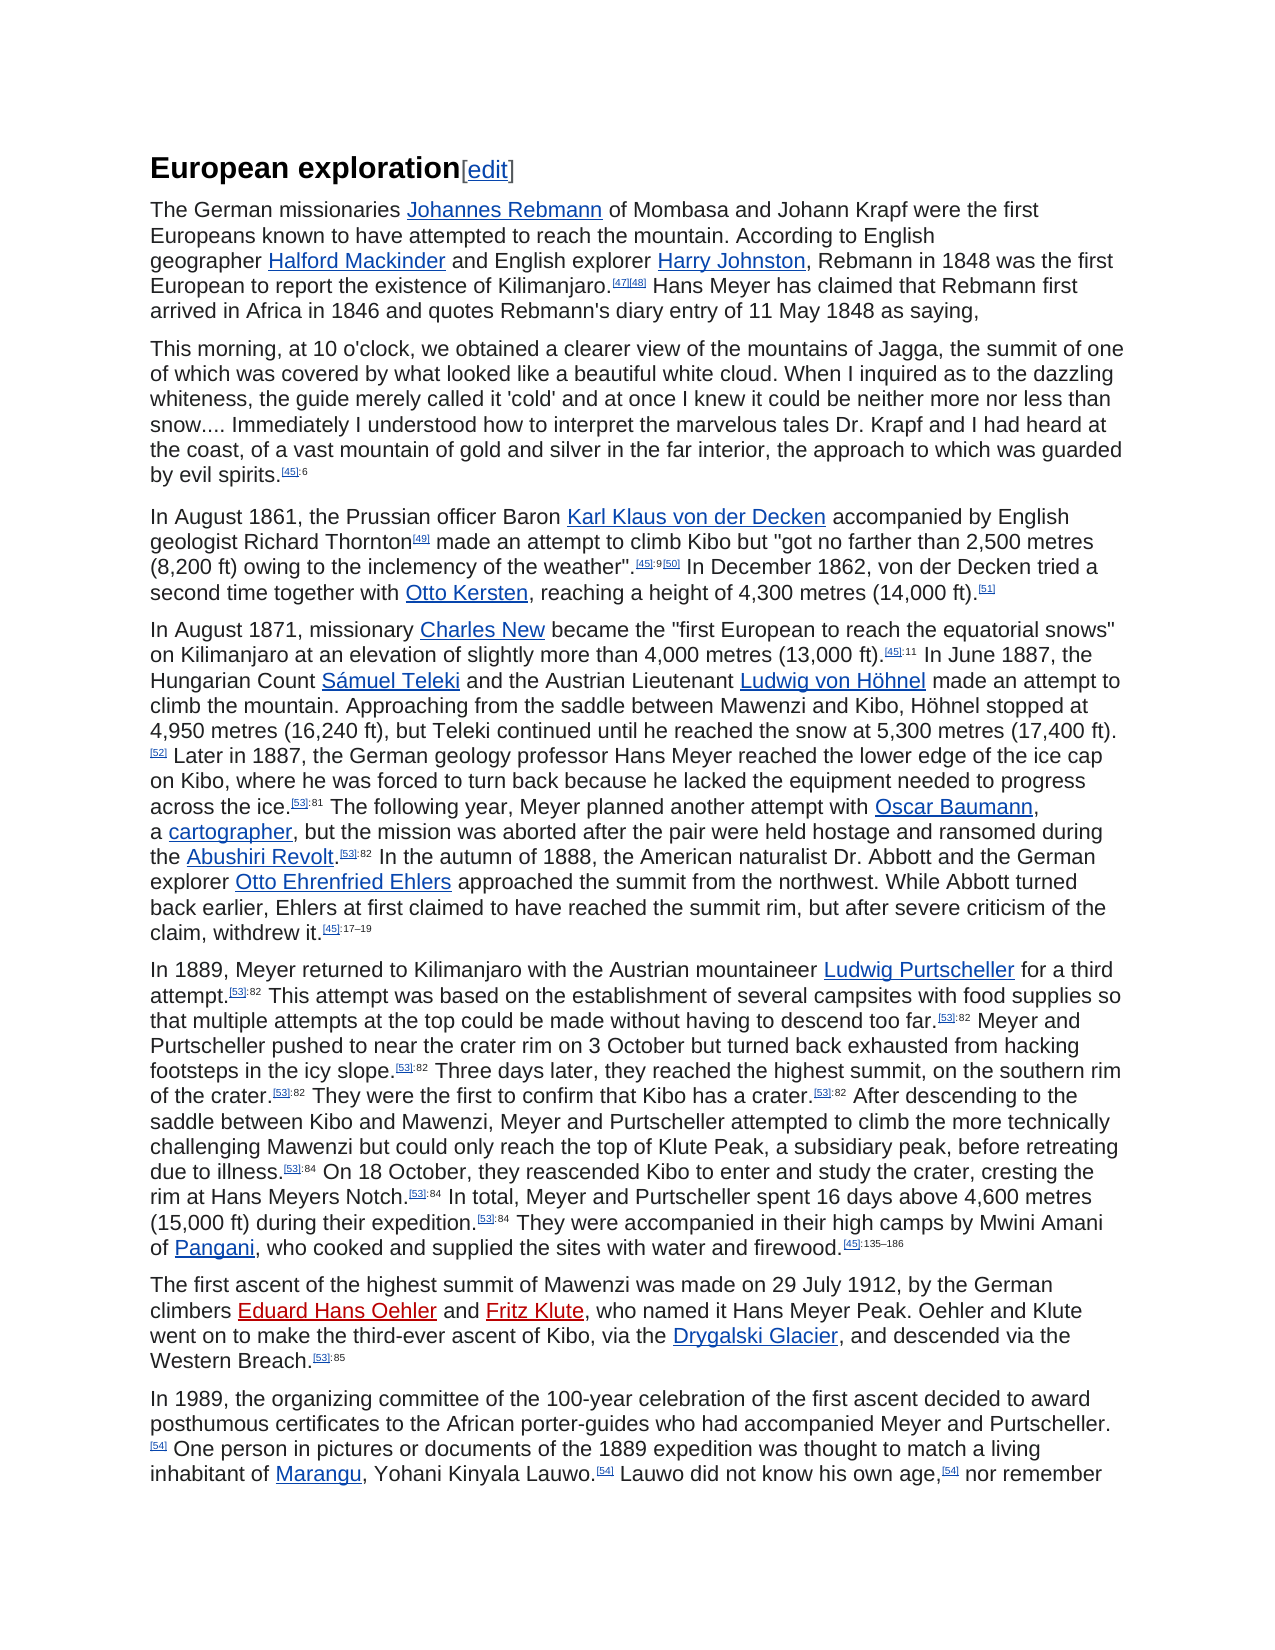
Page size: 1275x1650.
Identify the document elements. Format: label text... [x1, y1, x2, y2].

text In 1889, Meyer returned to Kilimanjaro with the Austrian mountaineer Ludwig Purtscheller for a third attempt.[53]: 82 This attempt was based on the establishment of several campsites with food supplies so that multiple attempts at the top could be made without having to descend too far.[53]: 82 Meyer and Purtscheller pushed to near the crater rim on 3 October but turned back exhausted from hacking footsteps in the icy slope.[53]: 82 Three days later, they reached the highest summit, on the southern rim of the crater.[53]: 82 They were the first to confirm that Kibo has a crater.[53]: 82 After descending to the saddle between Kibo and Mawenzi, Meyer and Purtscheller attempted to climb the more technically challenging Mawenzi but could only reach the top of Klute Peak, a subsidiary peak, before retreating due to illness.[53]: 84 On 18 October, they reascended Kibo to enter and study the crater, cresting the rim at Hans Meyers Notch.[53]: 84 In total, Meyer and Purtscheller spent 16 days above 4,600 metres (15,000 ft) during their expedition.[53]: 84 They were accompanied in their high camps by Mwini Amani of Pangani, who cooked and supplied the sites with water and firewood.[45]: 135–186 [150, 957, 1125, 1260]
text This morning, at 10 o'clock, we obtained a clearer view of the mountains of Jagga, the summit of one of which was covered by what looked like a beautiful white cloud. When I inquired as to the dazzling whiteness, the guide merely called it 'cold' and at once I knew it could be neither more nor less than snow.... Immediately I understood how to interpret the marvelous tales Dr. Krapf and I had heard at the coast, of a vast mountain of gold and silver in the far interior, the approach to which was guarded by evil spirits.[45]: 6 [150, 336, 1125, 487]
text In August 1871, missionary Charles New became the "first European to reach the equatorial snows" on Kilimanjaro at an elevation of slightly more than 4,000 metres (13,000 ft).[45]: 11 In June 1887, the Hungarian Count Sámuel Teleki and the Austrian Lieutenant Ludwig von Höhnel made an attempt to climb the mountain. Approaching from the saddle between Mawenzi and Kibo, Höhnel stopped at 4,950 metres (16,240 ft), but Teleki continued until he reached the snow at 5,300 metres (17,400 ft).[52] Later in 1887, the German geology professor Hans Meyer reached the lower edge of the ice cap on Kibo, where he was forced to turn back because he lacked the equipment needed to progress across the ice.[53]: 81 The following year, Meyer planned another attempt with Oscar Baumann, a cartographer, but the mission was aborted after the pair were held hostage and ransomed during the Abushiri Revolt.[53]: 82 In the autumn of 1888, the American naturalist Dr. Abbott and the German explorer Otto Ehrenfried Ehlers approached the summit from the northwest. While Abbott turned back earlier, Ehlers at first claimed to have reached the summit rim, but after severe criticism of the claim, withdrew it.[45]: 17–19 [150, 617, 1125, 945]
text The first ascent of the highest summit of Mawenzi was made on 29 July 1912, by the German climbers Eduard Hans Oehler and Fritz Klute, who named it Hans Meyer Peak. Oehler and Klute went on to make the third-ever ascent of Kibo, via the Drygalski Glacier, and descended via the Western Breach.[53]: 85 [150, 1272, 1125, 1373]
text In August 1861, the Prussian officer Baron Karl Klaus von der Decken accompanied by English geologist Richard Thornton[49] made an attempt to climb Kibo but "got no farther than 2,500 metres (8,200 ft) owing to the inclemency of the weather".[45]: 9 [50] In December 1862, von der Decken tried a second time together with Otto Kersten, reaching a height of 4,300 metres (14,000 ft).[51] [150, 504, 1125, 604]
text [150, 1386, 1125, 1486]
text The German missionaries Johannes Rebmann of Mombasa and Johann Krapf were the first Europeans known to have attempted to reach the mountain. According to English geographer Halford Mackinder and English explorer Harry Johnston, Rebmann in 1848 was the first European to report the existence of Kilimanjaro.[47][48] Hans Meyer has claimed that Rebmann first arrived in Africa in 1846 and quotes Rebmann's diary entry of 11 May 1848 as saying, [150, 197, 1125, 323]
text European exploration[edit] [150, 150, 1125, 185]
